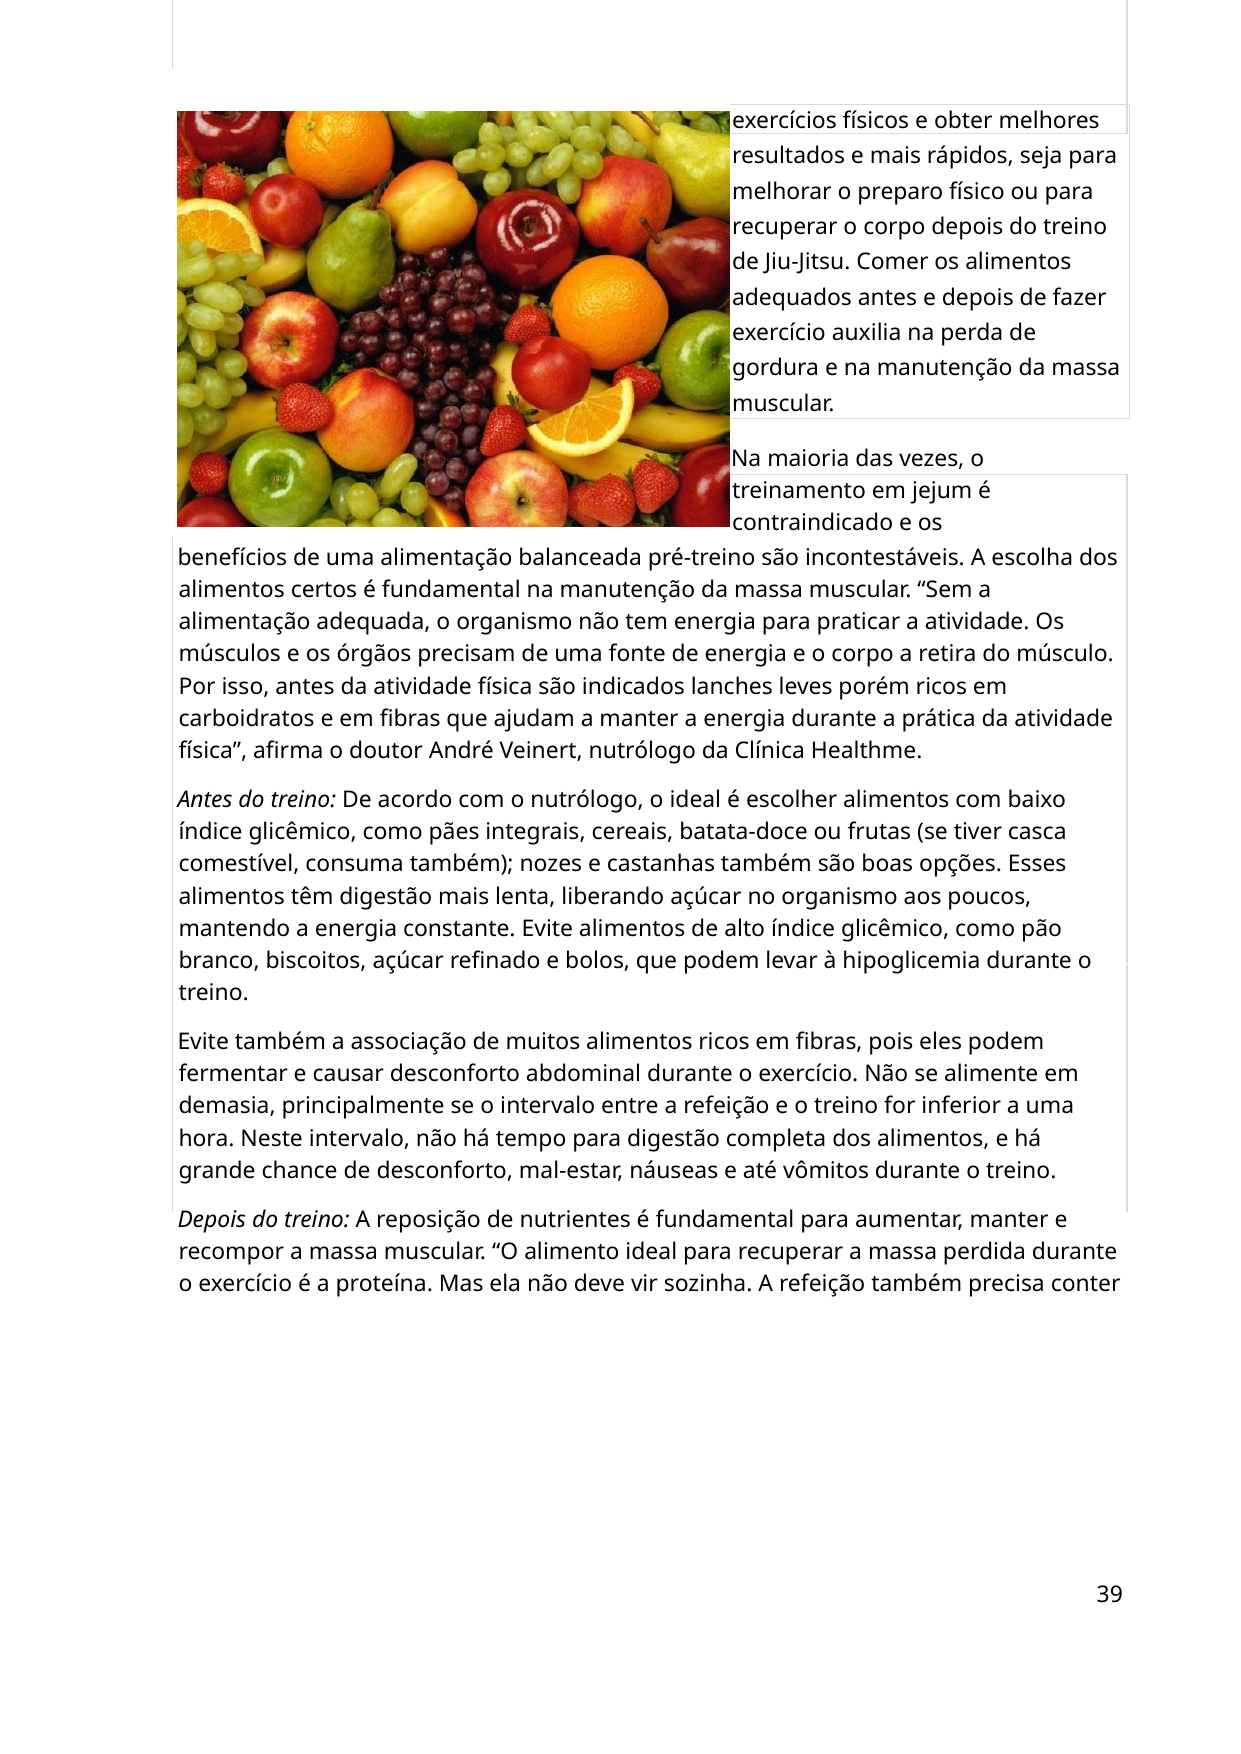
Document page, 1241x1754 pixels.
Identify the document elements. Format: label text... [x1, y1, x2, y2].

text Antes do treino: De acordo com o nutrólogo, o ideal é escolher alimentos com baixo índice glicêmico, como pães integrais, cereais, batata-doce ou frutas (se tiver casca comestível, consuma também); nozes e castanhas também são boas opções. Esses alimentos têm digestão mais lenta, liberando açúcar no organismo aos poucos, mantendo a energia constante. Evite alimentos de alto índice glicêmico, como pão branco, biscoitos, açúcar refinado e bolos, que podem levar à hipoglicemia durante o treino. [177, 783, 1123, 1007]
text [731, 105, 1129, 418]
text Na maioria das vezes, o treinamento em jejum é contraindicado e os [731, 442, 1123, 537]
picture [177, 111, 730, 527]
text benefícios de uma alimentação balanceada pré-treino são incontestáveis. A escolha dos alimentos certos é fundamental na manutenção da massa muscular. “Sem a alimentação adequada, o organismo não tem energia para praticar a atividade. Os músculos e os órgãos precisam de uma fonte de energia e o corpo a retira do músculo. Por isso, antes da atividade física são indicados lanches leves porém ricos em carboidratos e em fibras que ajudam a manter a energia durante a prática da atividade física”, afirma o doutor André Veinert, nutrólogo da Clínica Healthme. [177, 541, 1123, 765]
text Evite também a associação de muitos alimentos ricos em fibras, pois eles podem fermentar e causar desconforto abdominal durante o exercício. Não se alimente em demasia, principalmente se o intervalo entre a refeição e o treino for inferior a uma hora. Neste intervalo, não há tempo para digestão completa dos alimentos, e há grande chance de desconforto, mal-estar, náuseas e até vômitos durante o treino. [177, 1025, 1123, 1185]
text Depois do treino: A reposição de nutrientes é fundamental para aumentar, manter e recompor a massa muscular. “O alimento ideal para recuperar a massa perdida durante o exercício é a proteína. Mas ela não deve vir sozinha. A refeição também precisa conter [177, 1203, 1123, 1298]
